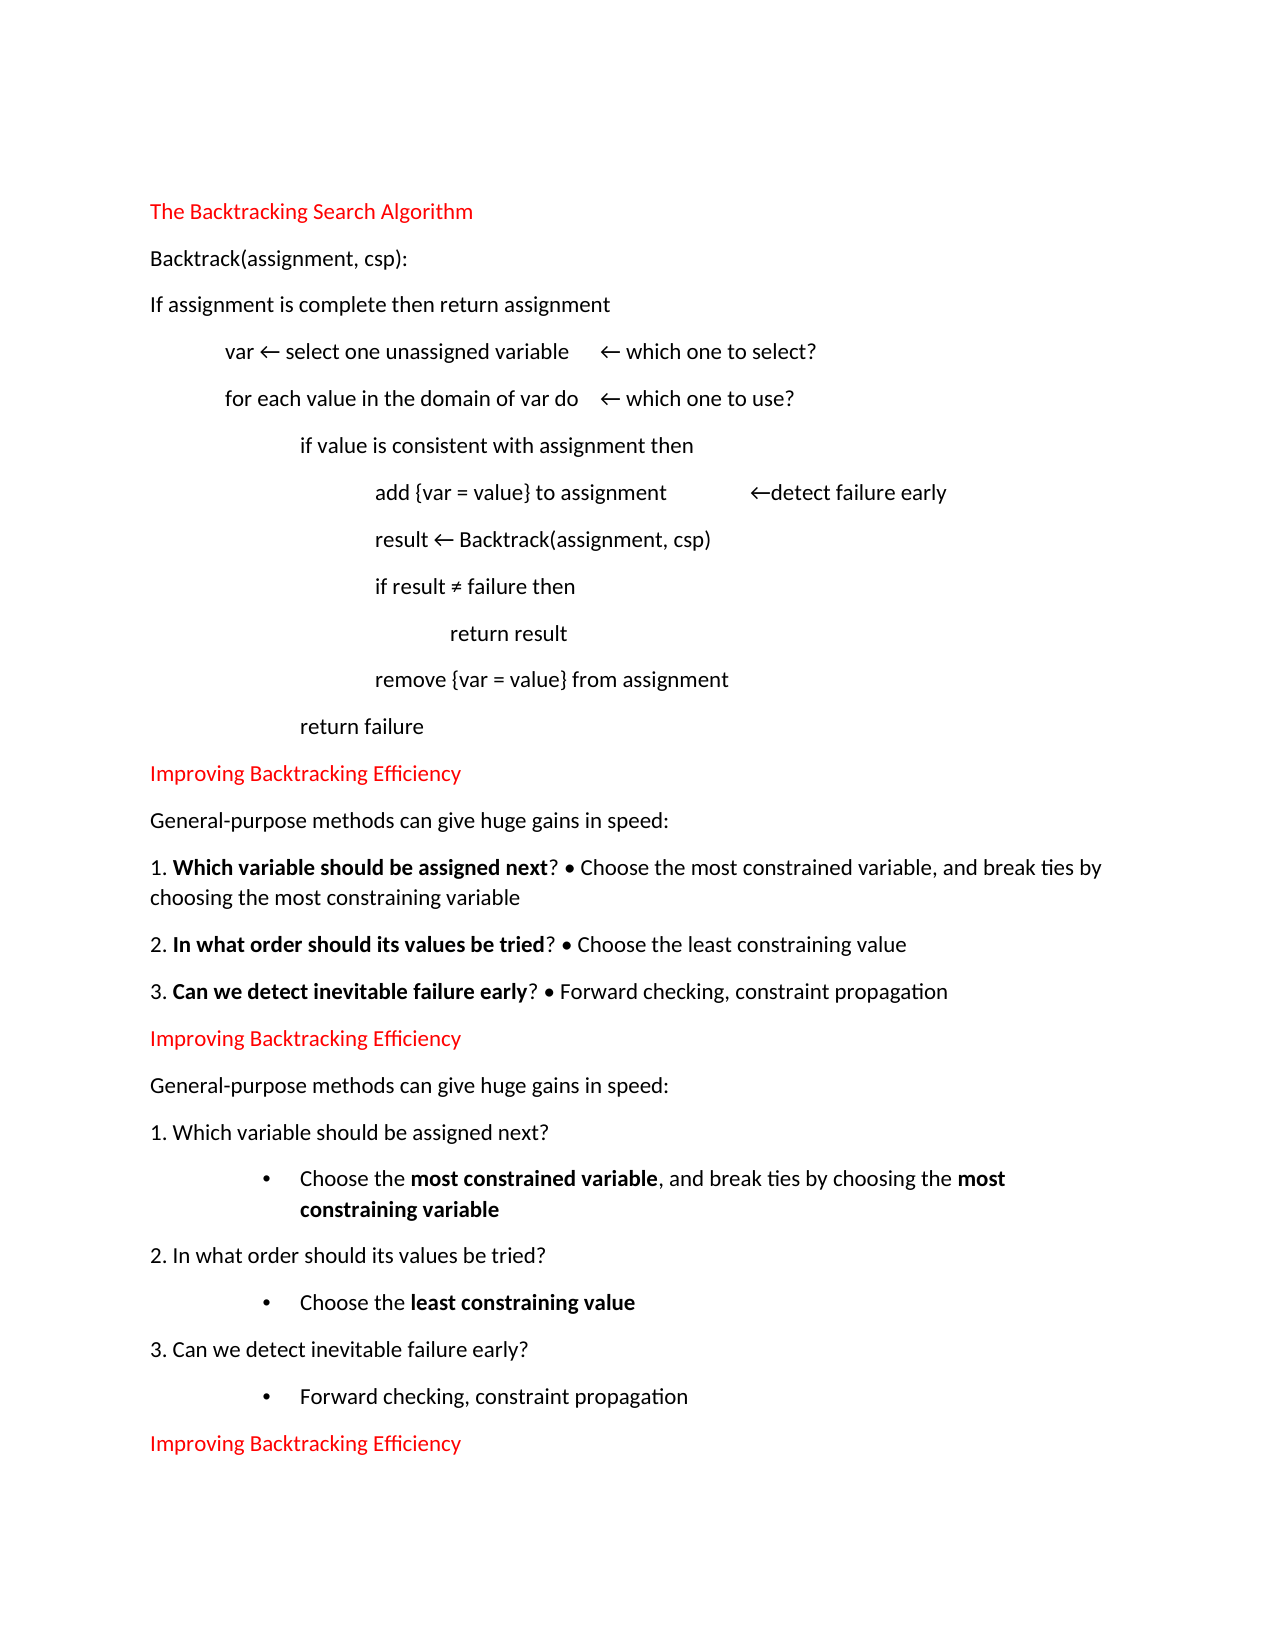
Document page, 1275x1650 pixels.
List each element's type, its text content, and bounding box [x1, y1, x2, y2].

text result ← Backtrack(assignment, csp) [300, 525, 1125, 553]
text return failure [225, 712, 1125, 741]
text return result [375, 619, 1125, 647]
text 1. Which variable should be assigned next? • Choose the most constrained variable, and break ties by choosing the most constraining variable [150, 853, 1125, 911]
text 3. Can we detect inevitable failure early? • Forward checking, constraint propagation [150, 977, 1125, 1005]
list Choose the least constraining value [262, 1288, 1125, 1317]
text General-purpose methods can give huge gains in speed: [150, 806, 1125, 834]
text if value is consistent with assignment then [225, 431, 1125, 459]
text 1. Which variable should be assigned next? [150, 1118, 1125, 1146]
text remove {var = value} from assignment [300, 666, 1125, 694]
text for each value in the domain of var do ← which one to use? [150, 384, 1125, 412]
text var ← select one unassigned variable ← which one to select? [150, 337, 1125, 366]
text If assignment is complete then return assignment [150, 291, 1125, 319]
text The Backtracking Search Algorithm [150, 197, 1125, 225]
text 3. Can we detect inevitable failure early? [150, 1335, 1125, 1363]
list Choose the most constrained variable, and break ties by choosing the most constraining variable [262, 1164, 1125, 1223]
text Improving Backtracking Efficiency [150, 759, 1125, 787]
text if result ≠ failure then [300, 572, 1125, 600]
text 2. In what order should its values be tried? • Choose the least constraining value [150, 930, 1125, 958]
text Improving Backtracking Efficiency [150, 1429, 1125, 1457]
text Improving Backtracking Efficiency [150, 1024, 1125, 1052]
text General-purpose methods can give huge gains in speed: [150, 1071, 1125, 1099]
text 2. In what order should its values be tried? [150, 1242, 1125, 1270]
text Backtrack(assignment, csp): [150, 244, 1125, 272]
text add {var = value} to assignment ←detect failure early [300, 478, 1125, 506]
list Forward checking, constraint propagation [262, 1382, 1125, 1410]
